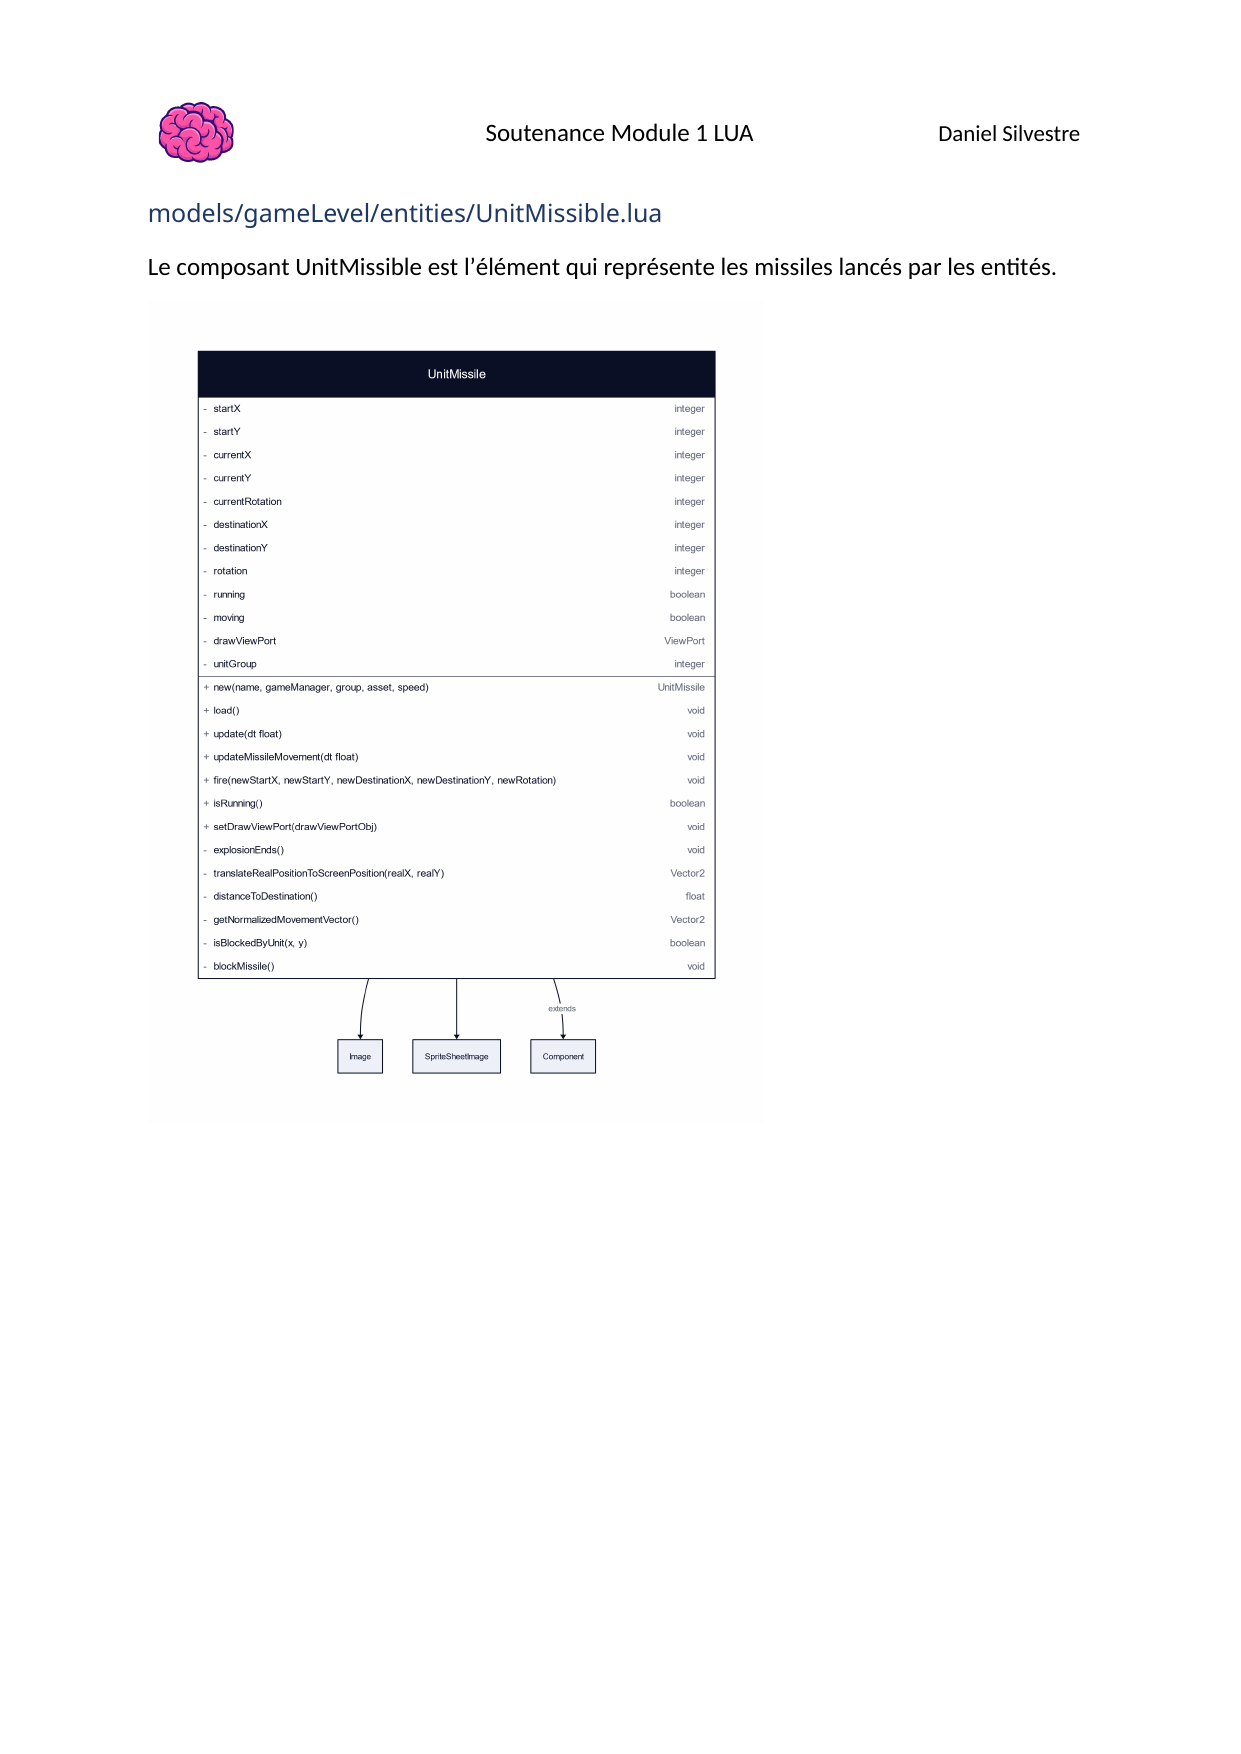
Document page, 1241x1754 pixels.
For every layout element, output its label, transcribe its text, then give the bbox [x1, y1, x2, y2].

picture [147, 300, 766, 1124]
text Le composant UnitMissible est l’élément qui représente les missiles lancés par les entités. [148, 251, 1093, 282]
picture [158, 101, 234, 164]
subtitle models/gameLevel/entities/UnitMissible.lua [148, 196, 1093, 230]
